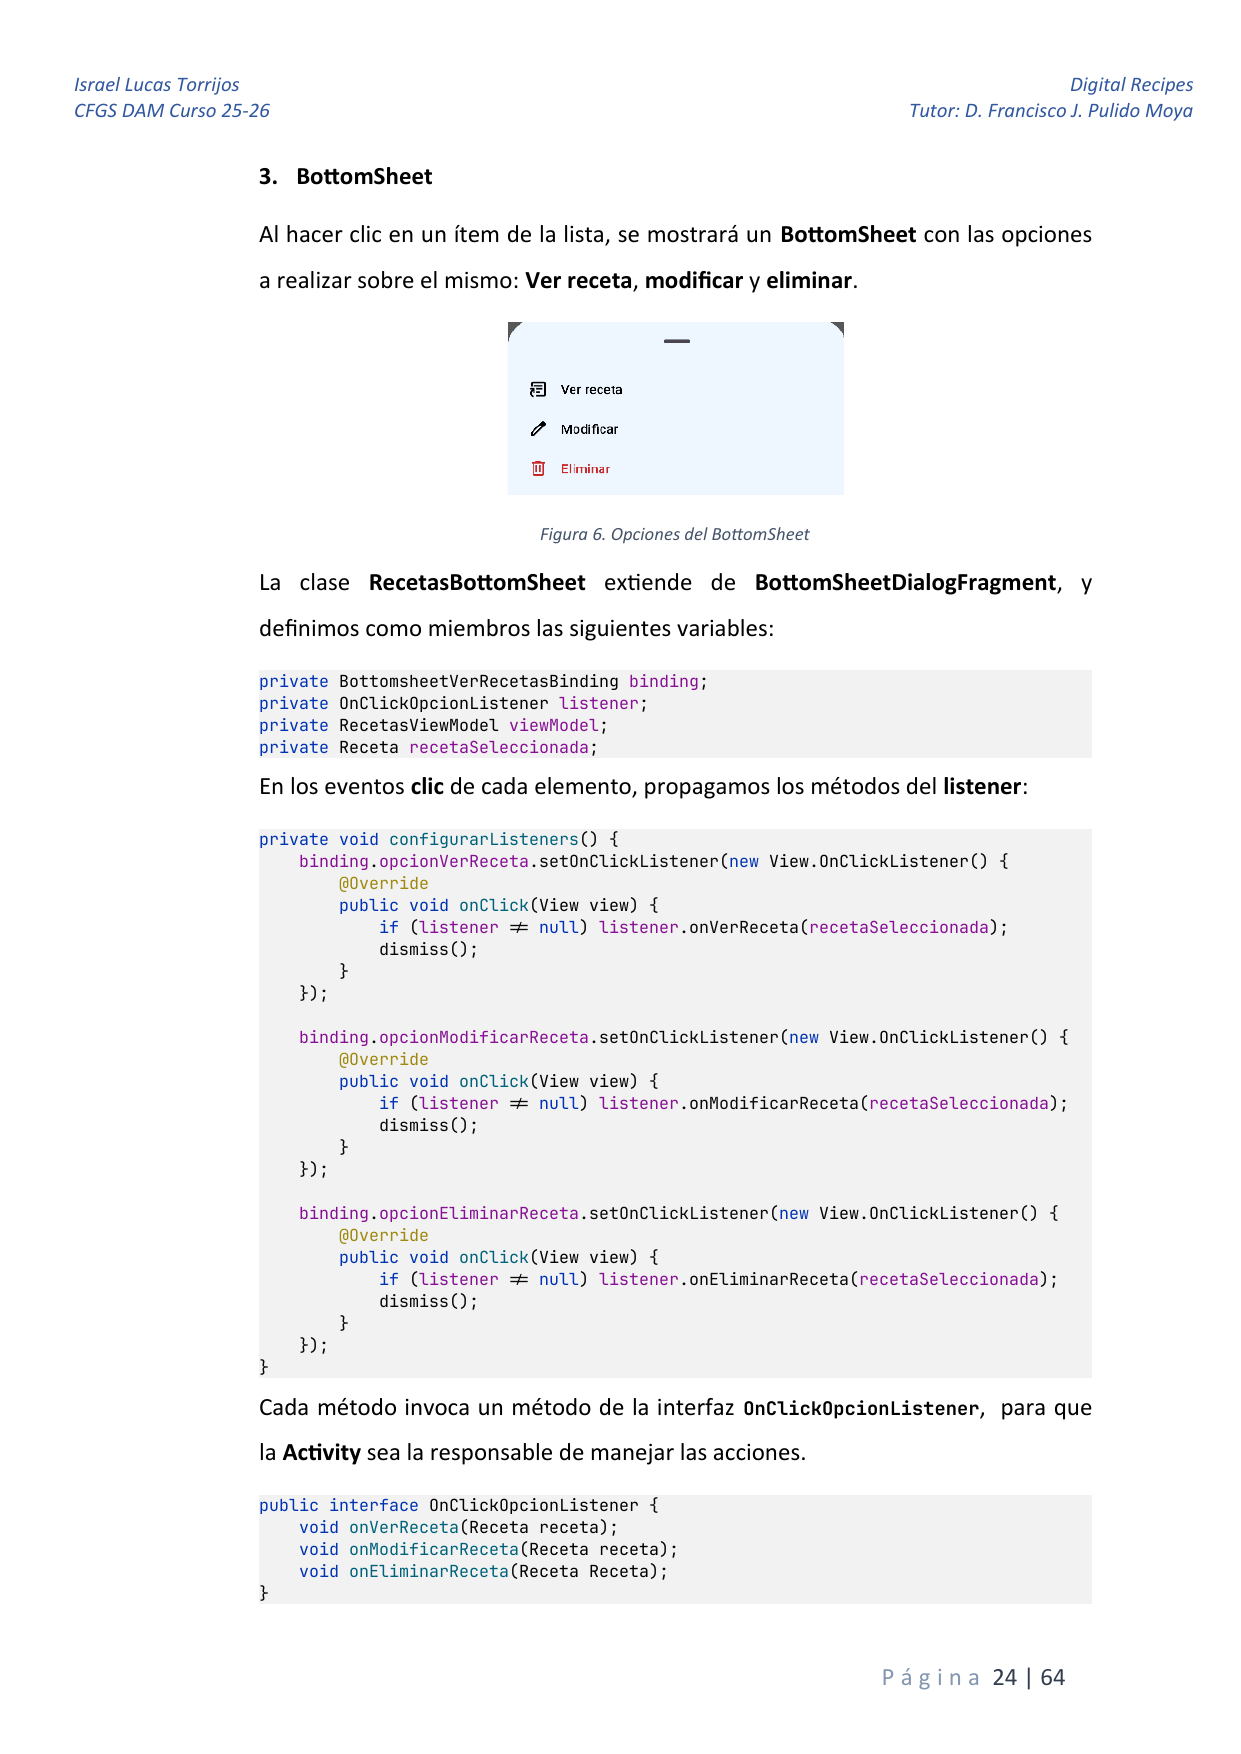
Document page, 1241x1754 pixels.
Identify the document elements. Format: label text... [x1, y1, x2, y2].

text Figura 6. Opciones del BottomSheet [259, 522, 1092, 545]
text Al hacer clic en un ítem de la lista, se mostrará un BottomSheet con las opciones a realizar sobre el mismo: Ver receta, modificar y eliminar. [259, 218, 1092, 295]
picture [374, 1543, 378, 1555]
text private BottomsheetVerRecetasBinding binding; private OnClickOpcionListener listener; private RecetasViewModel viewModel; private Receta recetaSeleccionada; [259, 670, 1092, 758]
picture [507, 322, 844, 495]
text En los eventos clic de cada elemento, propagamos los métodos del listener: [259, 771, 1092, 801]
text private void configurarListeners() { binding.opcionVerReceta.setOnClickListener(new View.OnClickListener() { @Override public void onClick(View view) { if (listener != null) listener.onVerReceta(recetaSeleccionada); dismiss(); } }); binding.opcionModificarReceta.setOnClickListener(new View.OnClickListener() { @Override public void onClick(View view) { if (listener != null) listener.onModificarReceta(recetaSeleccionada); dismiss(); } }); binding.opcionEliminarReceta.setOnClickListener(new View.OnClickListener() { @Override public void onClick(View view) { if (listener != null) listener.onEliminarReceta(recetaSeleccionada); dismiss(); } }); } [259, 829, 1092, 1378]
text La clase RecetasBottomSheet extiende de BottomSheetDialogFragment, y definimos como miembros las siguientes variables: [259, 566, 1092, 642]
text public interface OnClickOpcionListener { void onVerReceta(Receta receta); void onModificarReceta(Receta receta); void onEliminarReceta(Receta Receta); } [259, 1495, 1092, 1604]
text BottomSheet [259, 160, 1092, 191]
text Cada método invoca un método de la interfaz OnClickOpcionListener, para que la Activity sea la responsable de manejar las acciones. [259, 1391, 1092, 1467]
